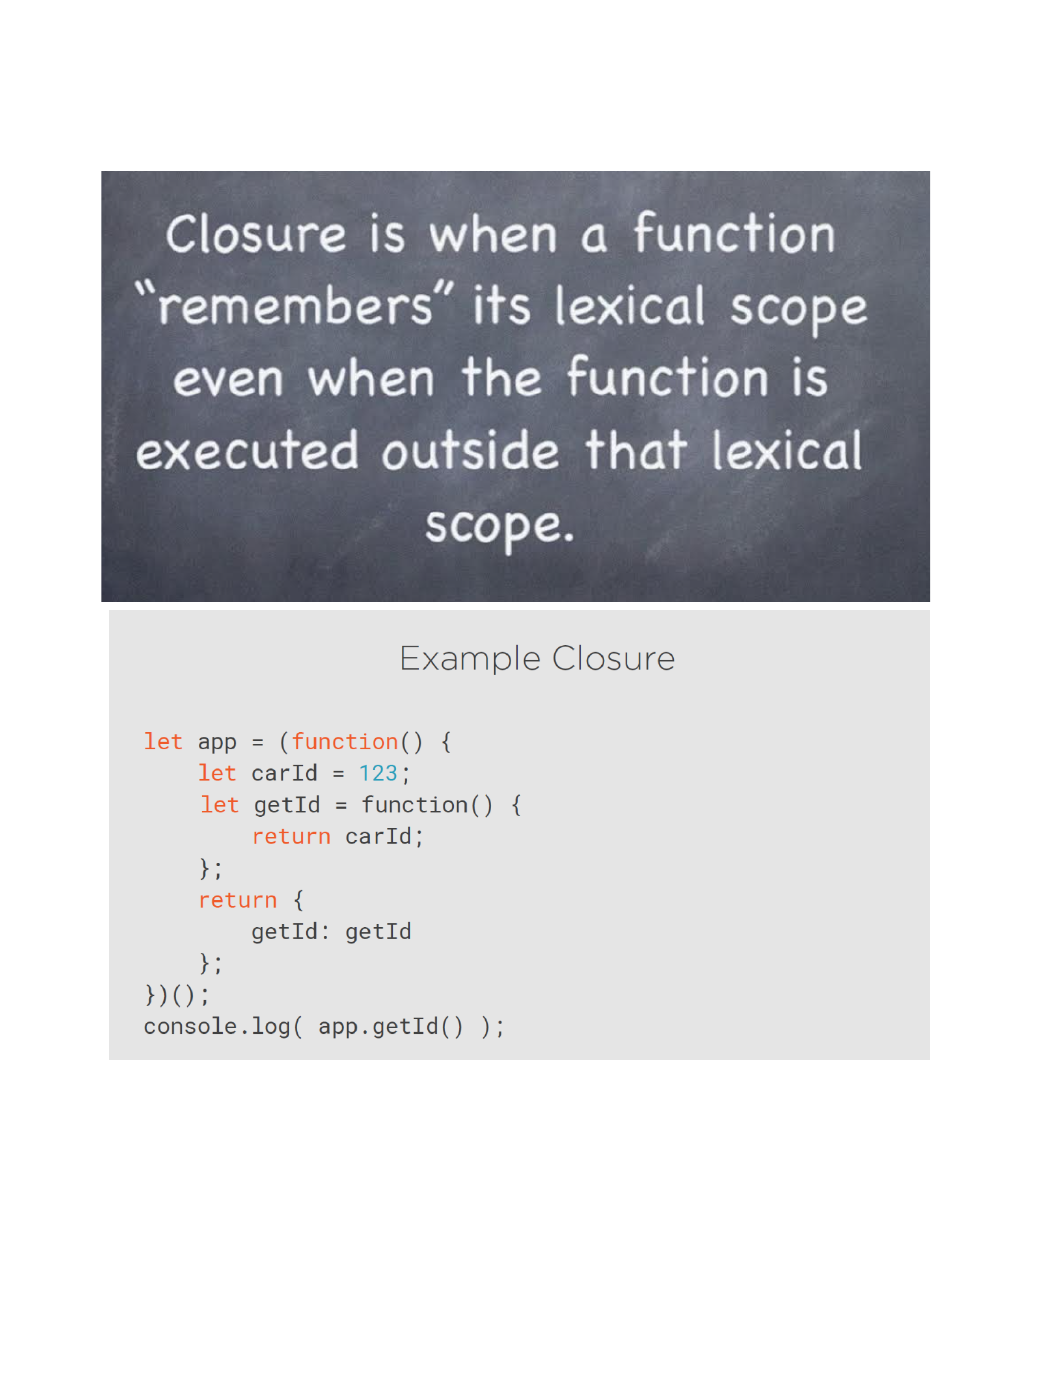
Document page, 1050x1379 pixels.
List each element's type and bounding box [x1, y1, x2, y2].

picture [109, 610, 930, 1060]
picture [101, 171, 931, 602]
